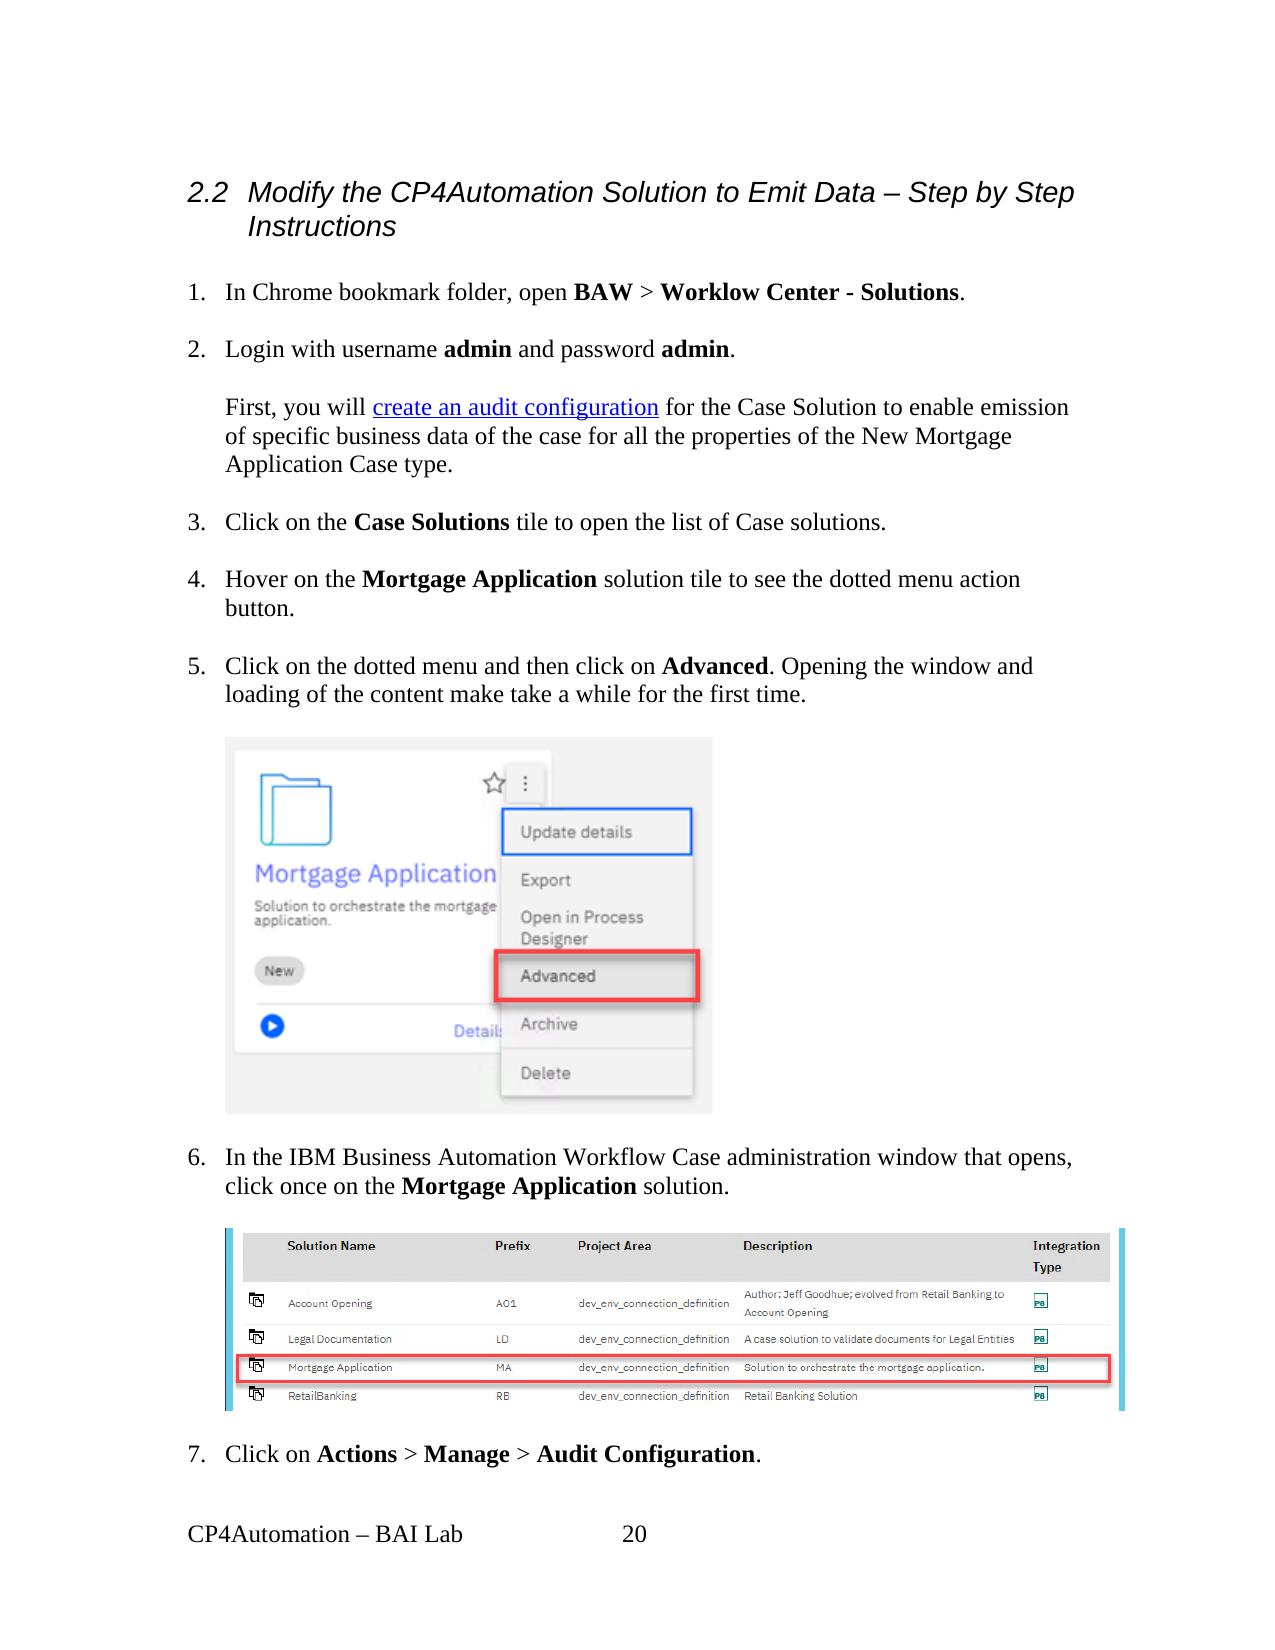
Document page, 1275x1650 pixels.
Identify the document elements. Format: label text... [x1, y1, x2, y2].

list Hover on the Mortgage Application solution tile to see the dotted menu action button. [187, 564, 1087, 622]
picture [225, 737, 713, 1114]
list Click on Actions > Manage > Audit Configuration. [187, 1439, 1087, 1468]
picture [225, 1228, 1125, 1411]
list First, you will create an audit configuration for the Case Solution to enable emission of specific business data of the case for all the properties of the New Mortgage Application Case type. [225, 392, 1087, 478]
subtitle Modify the CP4Automation Solution to Emit Data – Step by Step Instructions [187, 175, 1087, 242]
list Click on the dotted menu and then click on Advanced. Opening the window and loading of the content make take a while for the first time. [187, 651, 1087, 708]
list In Chrome bookmark folder, open BAW > Worklow Center - Solutions. [187, 277, 1087, 306]
list Login with username admin and password admin. [187, 334, 1087, 363]
list Click on the Case Solutions tile to open the list of Case solutions. [187, 507, 1087, 536]
list In the IBM Business Automation Workflow Case administration window that opens, click once on the Mortgage Application solution. [187, 1142, 1087, 1200]
